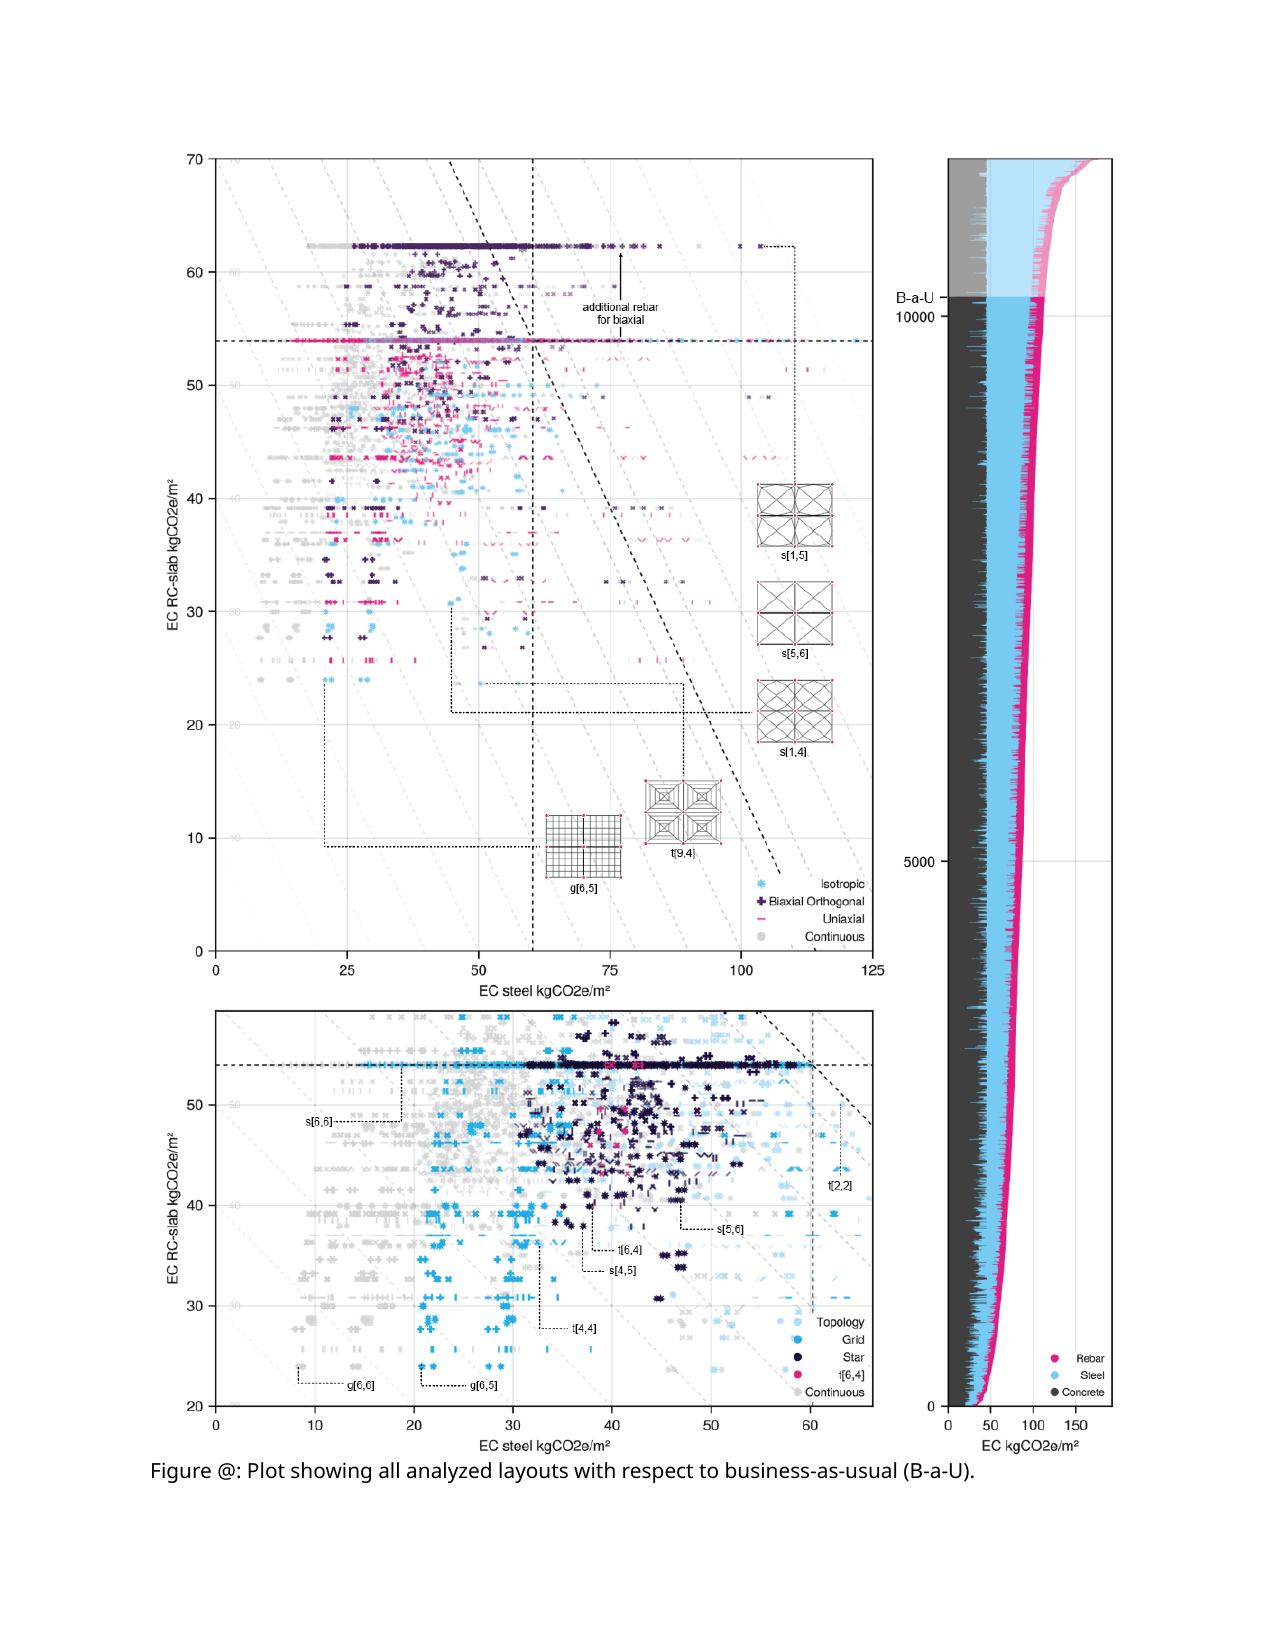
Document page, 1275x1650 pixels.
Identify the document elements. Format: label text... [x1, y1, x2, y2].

text Figure @: Plot showing all analyzed layouts with respect to business-as-usual (B-a-U). [150, 1457, 1125, 1485]
picture [150, 150, 1125, 1457]
